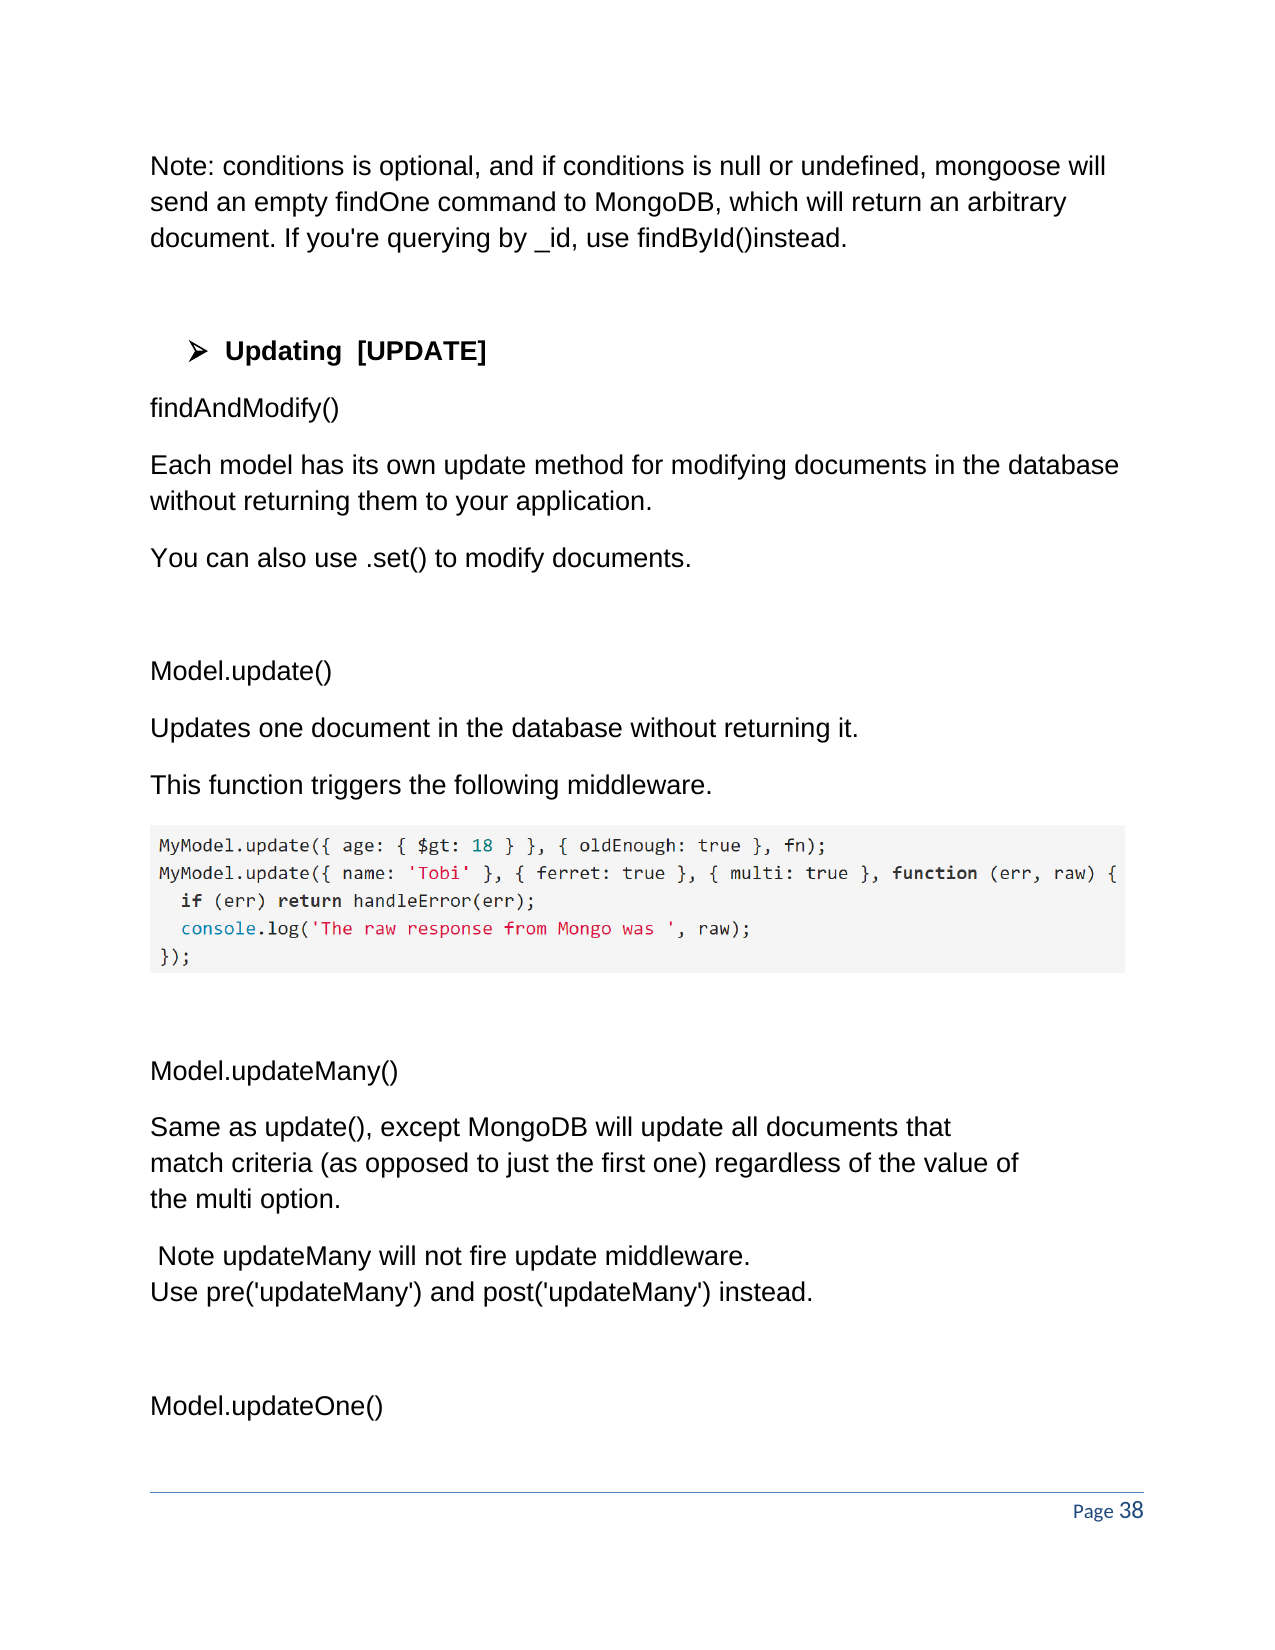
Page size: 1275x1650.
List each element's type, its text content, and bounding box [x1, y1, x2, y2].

text Model.update() [150, 655, 1144, 687]
text Updates one document in the database without returning it. [150, 712, 1144, 743]
text You can also use .set() to modify documents. [150, 542, 1144, 573]
text Note updateMany will not fire update middleware. Use pre('updateMany') and post('updateMany') instead. [150, 1240, 1144, 1307]
list Updating [UPDATE] [187, 335, 1144, 367]
text findAndModify() [150, 392, 1144, 423]
text Each model has its own update method for modifying documents in the database without returning them to your application. [150, 449, 1144, 516]
text Note: conditions is optional, and if conditions is null or undefined, mongoose will send an empty findOne command to MongoDB, which will return an arbitrary document. If you're querying by _id, use findById()instead. [150, 150, 1144, 253]
text Same as update(), except MongoDB will update all documents that match criteria (as opposed to just the first one) regardless of the value of the multi option. [150, 1111, 1144, 1214]
picture [150, 825, 1125, 973]
text Model.updateOne() [150, 1389, 1144, 1421]
text Model.updateMany() [150, 1055, 1144, 1086]
text This function triggers the following middleware. [150, 769, 1144, 800]
